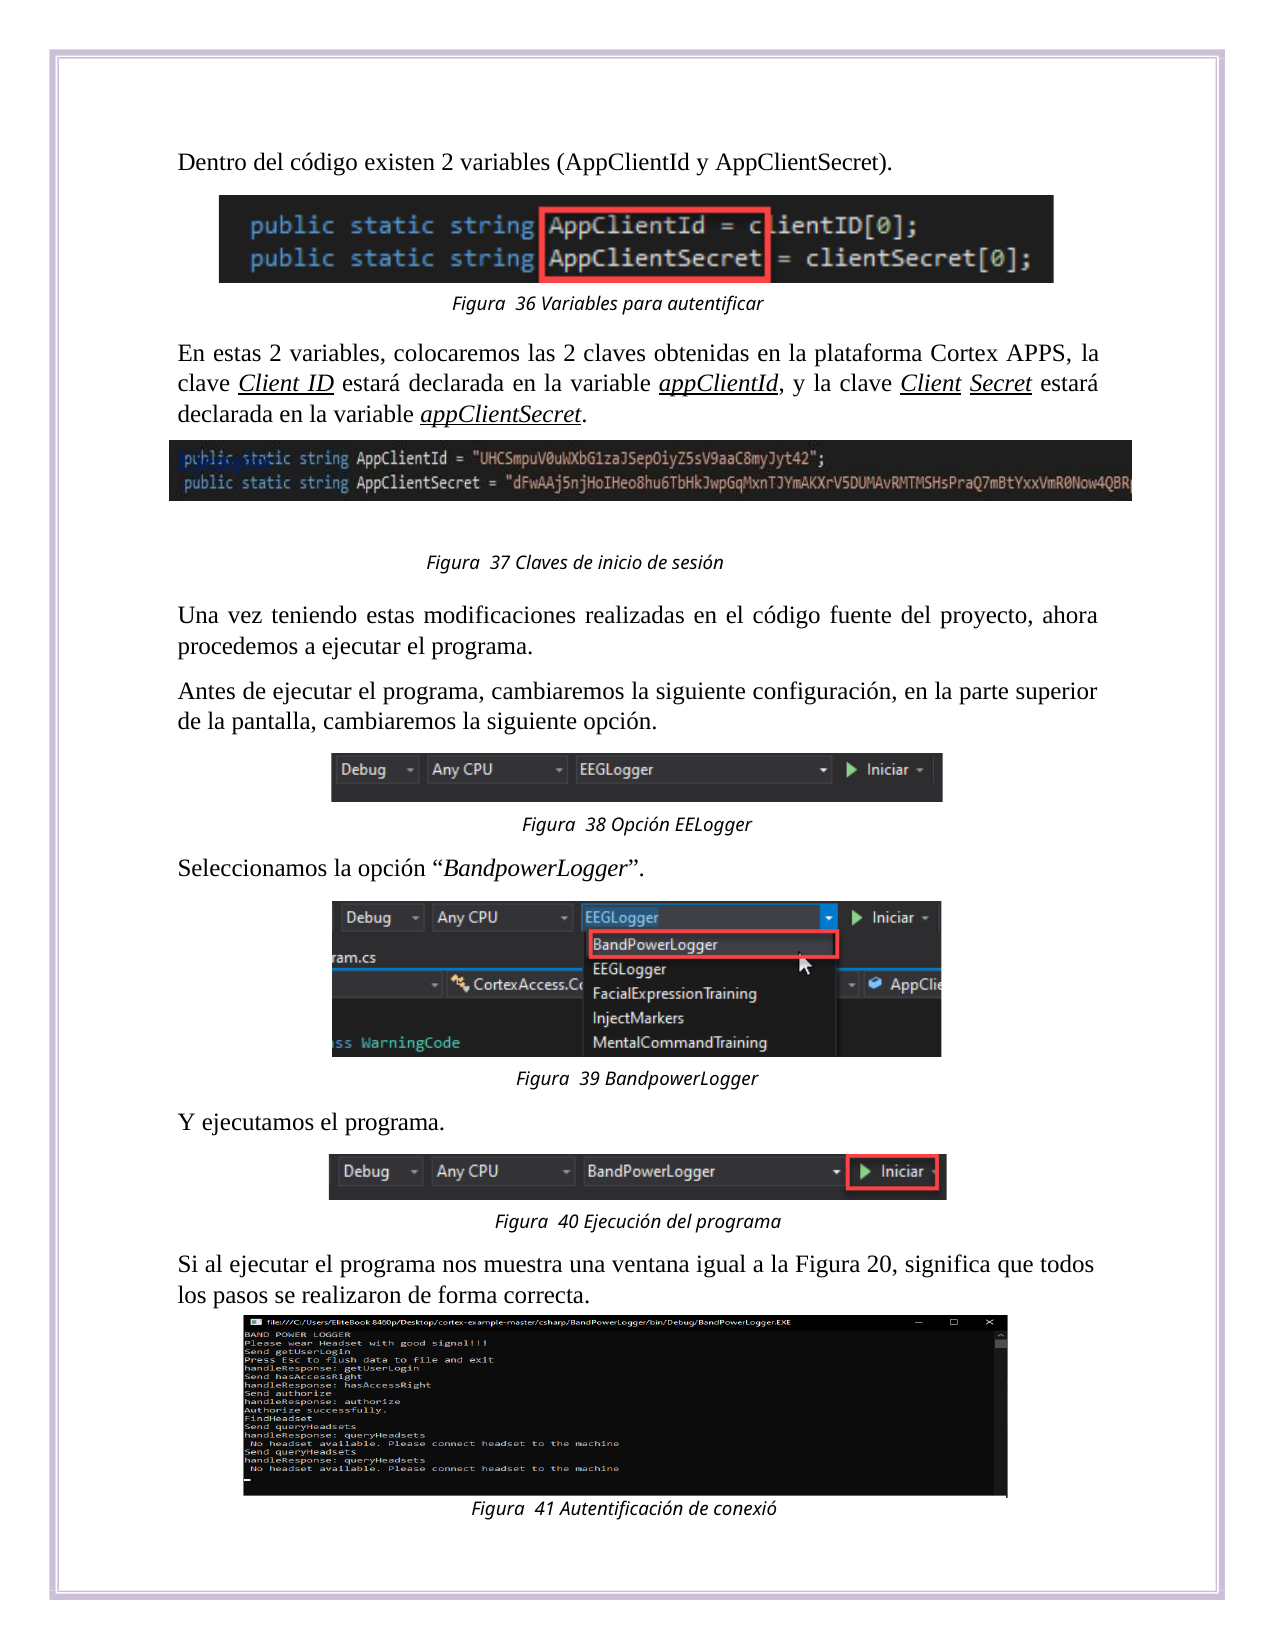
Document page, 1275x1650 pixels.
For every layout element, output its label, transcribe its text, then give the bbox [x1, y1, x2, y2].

text Seleccionamos la opción “BandpowerLogger”. [177, 767, 1227, 882]
picture [169, 440, 1132, 501]
text Y ejecutamos el programa. [177, 916, 1227, 1136]
picture [331, 753, 943, 767]
picture [243, 1315, 1008, 1498]
picture [218, 195, 1054, 209]
text En estas 2 variables, colocaremos las 2 claves obtenidas en la plataforma Cortex APPS, la clave Client ID estará declarada en la variable appClientId, y la clave Client Secret estará declarada en la variable appClientSecret. [177, 209, 1099, 428]
text Si al ejecutar el programa nos muestra una ventana igual a la Figura 20, significa que todos los pasos se realizaron de forma correcta. [177, 1168, 1096, 1309]
text Una vez teniendo estas modificaciones realizadas en el código fuente del proyecto, ahora procedemos a ejecutar el programa. [177, 600, 1098, 660]
text Dentro del código existen 2 variables (AppClientId y AppClientSecret). [177, 147, 1227, 176]
subtitle Ejemplo: [177, 446, 1227, 475]
picture [332, 901, 942, 916]
picture [328, 1154, 947, 1168]
text Antes de ejecutar el programa, cambiaremos la siguiente configuración, en la parte superior de la pantalla, cambiaremos la siguiente opción. [177, 676, 1097, 734]
